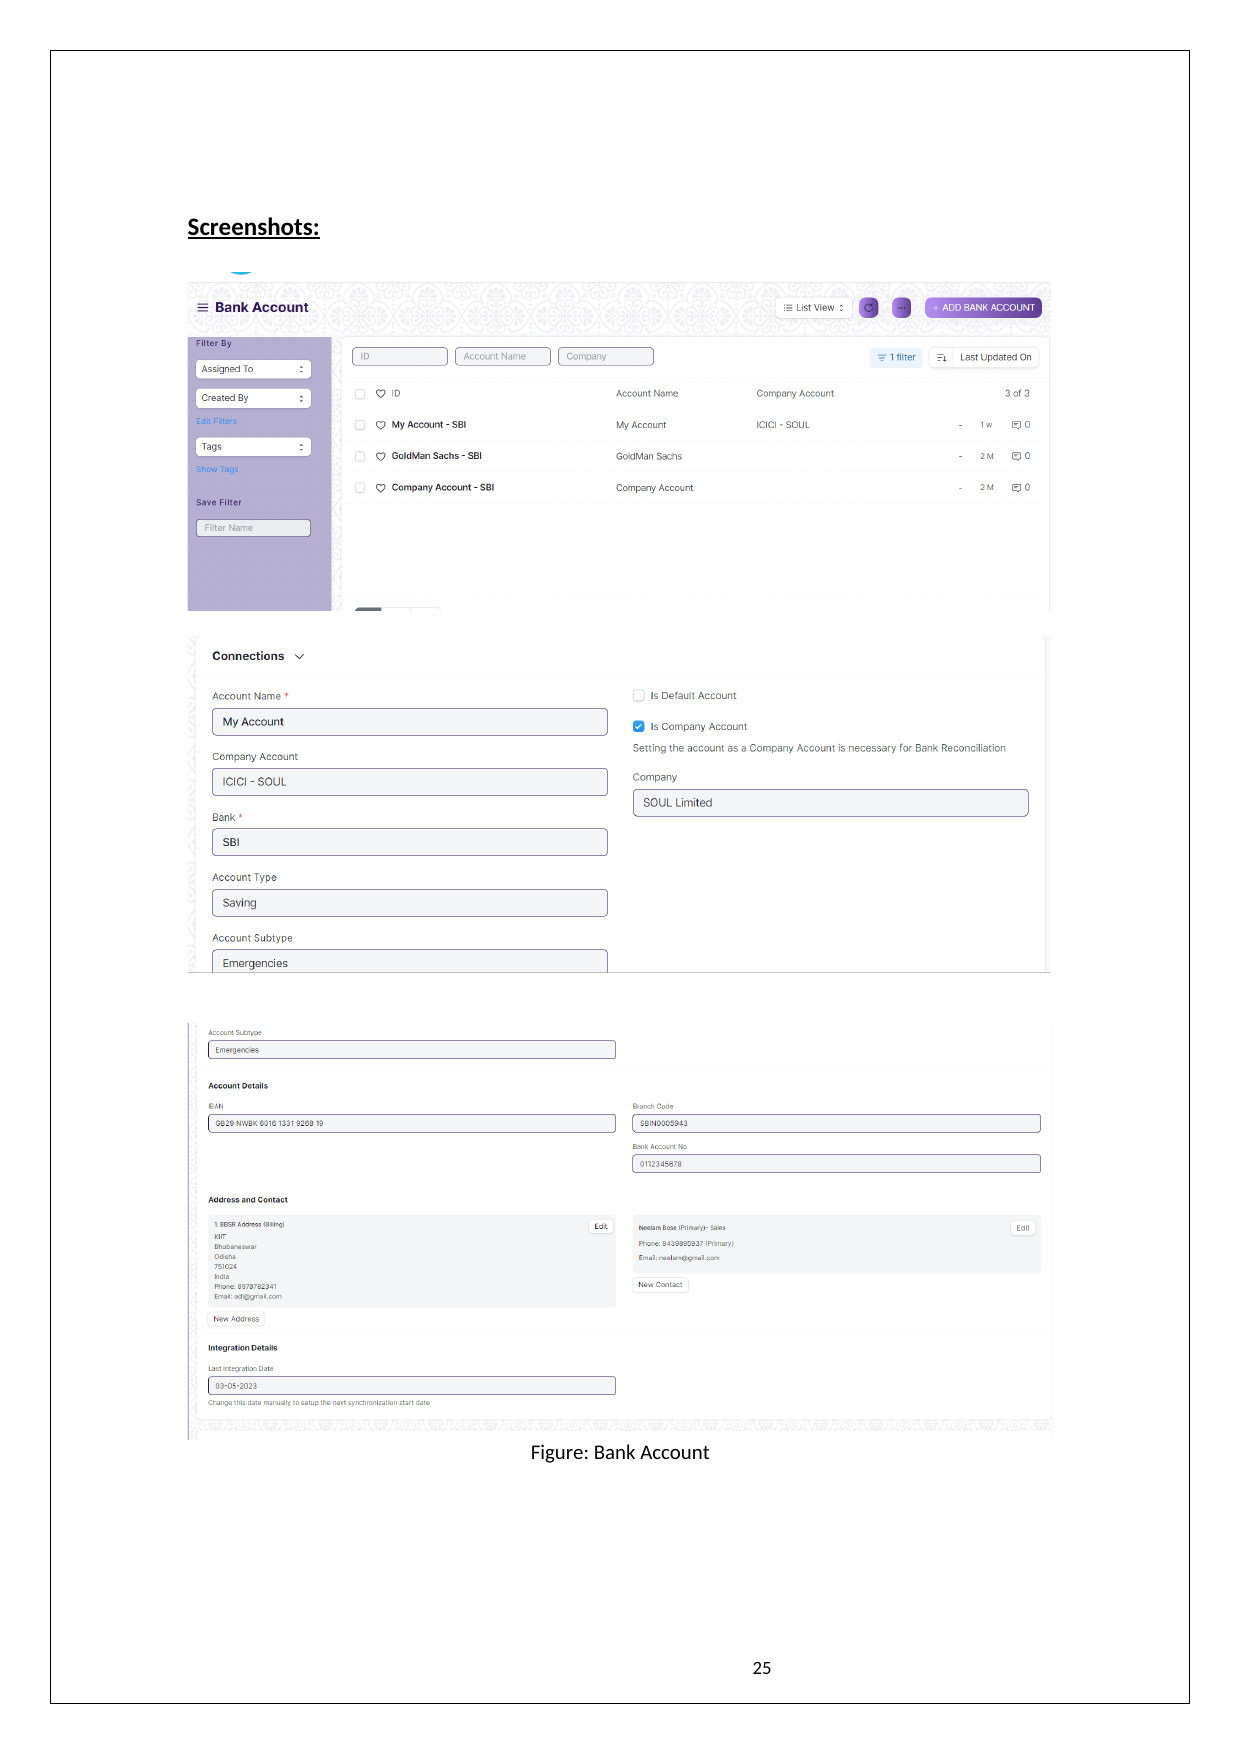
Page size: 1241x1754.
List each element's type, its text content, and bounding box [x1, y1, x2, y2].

picture [187, 272, 1051, 611]
picture [187, 1023, 1053, 1440]
text Figure: Bank Account [187, 1440, 1053, 1465]
picture [187, 636, 1052, 973]
list Screenshots: [187, 211, 1053, 242]
